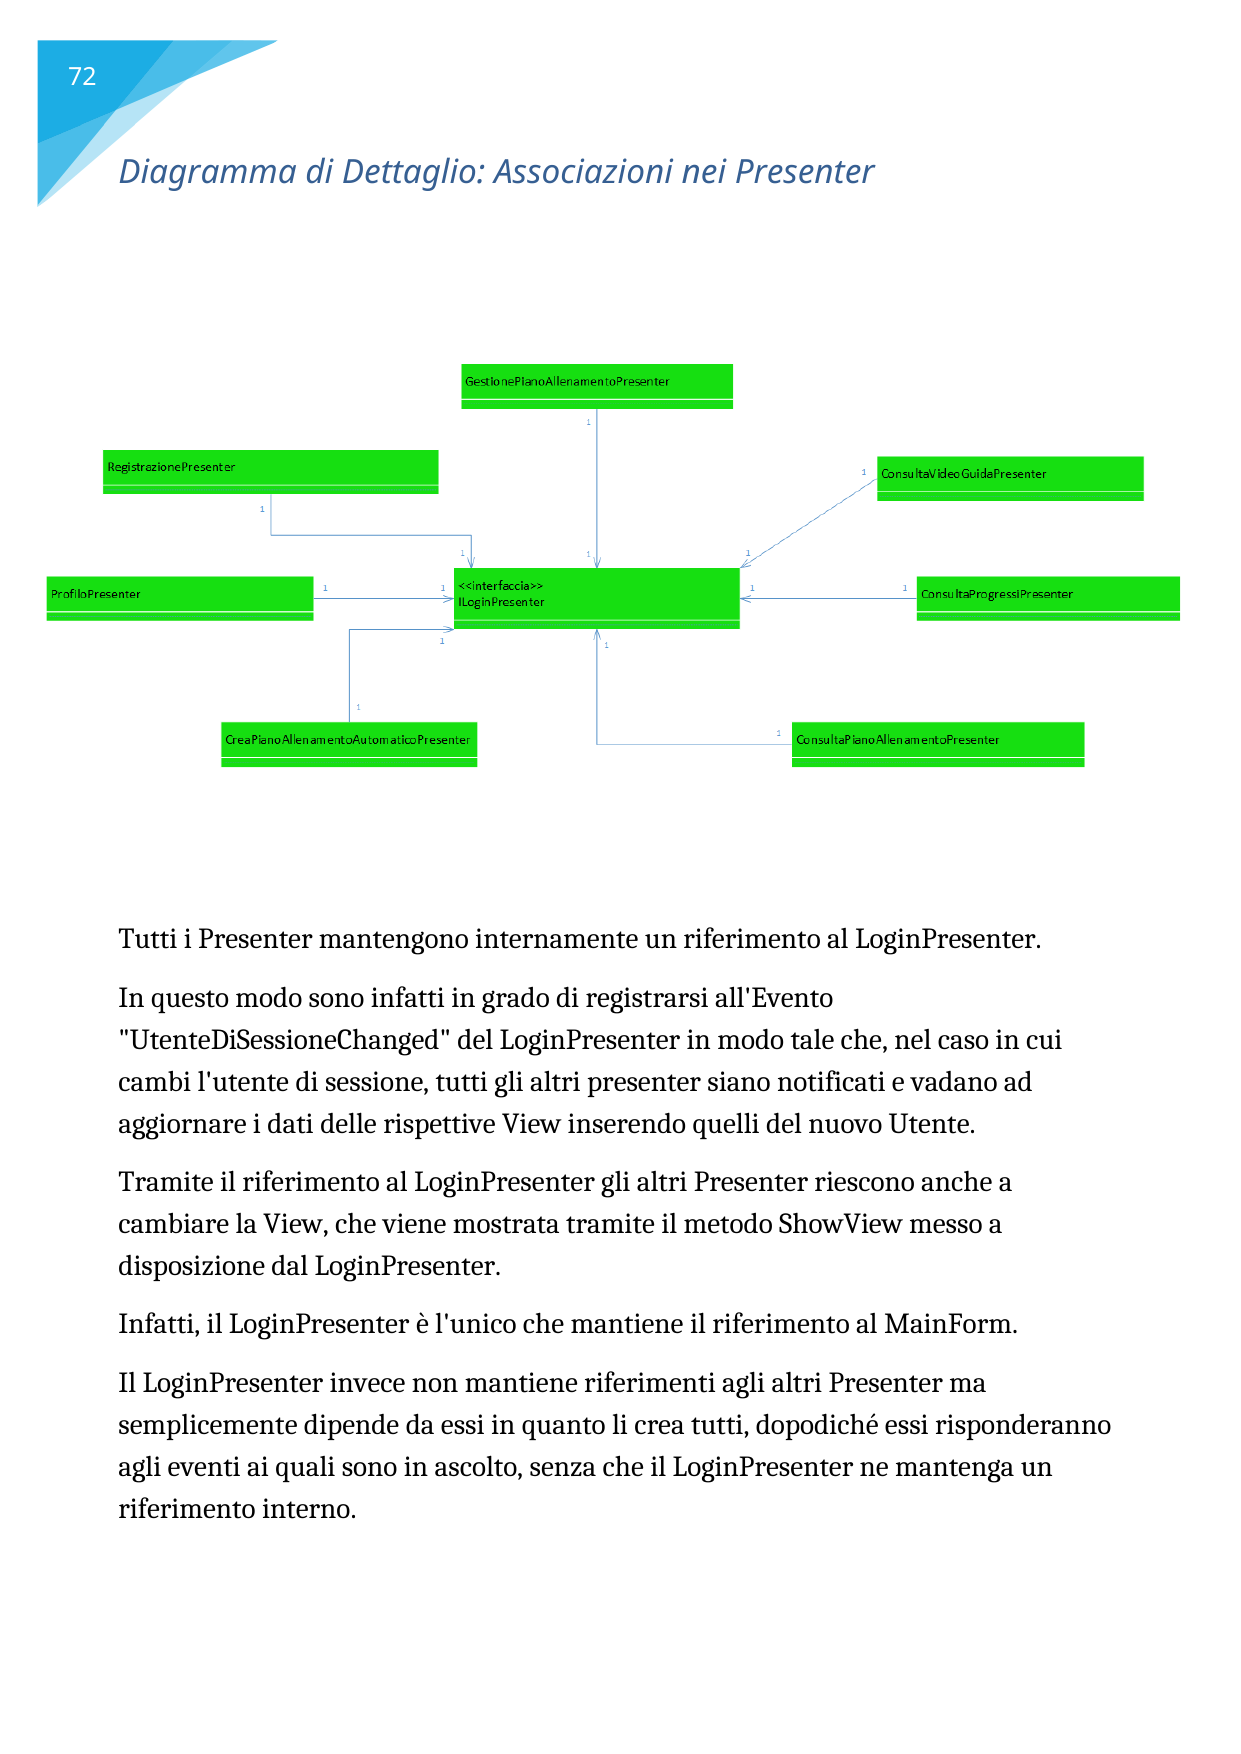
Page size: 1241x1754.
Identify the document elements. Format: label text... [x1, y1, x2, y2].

text In questo modo sono infatti in grado di registrarsi all'Evento "UtenteDiSessioneChanged" del LoginPresenter in modo tale che, nel caso in cui cambi l'utente di sessione, tutti gli altri presenter siano notificati e vadano ad aggiornare i dati delle rispettive View inserendo quelli del nuovo Utente. [118, 981, 1122, 1140]
text Diagramma di Dettaglio: Associazioni nei Presenter [118, 148, 1122, 193]
text Infatti, il LoginPresenter è l'unico che mantiene il riferimento al MainForm. [118, 1308, 1122, 1341]
text Tramite il riferimento al LoginPresenter gli altri Presenter riescono anche a cambiare la View, che viene mostrata tramite il metodo ShowView messo a disposizione dal LoginPresenter. [118, 1165, 1122, 1283]
text Tutti i Presenter mantengono internamente un riferimento al LoginPresenter. [118, 923, 1122, 956]
text Il LoginPresenter invece non mantiene riferimenti agli altri Presenter ma semplicemente dipende da essi in quanto li crea tutti, dopodiché essi risponderanno agli eventi ai quali sono in ascolto, senza che il LoginPresenter ne mantenga un riferimento interno. [118, 1366, 1122, 1525]
picture [37, 40, 279, 209]
picture [41, 362, 1183, 768]
